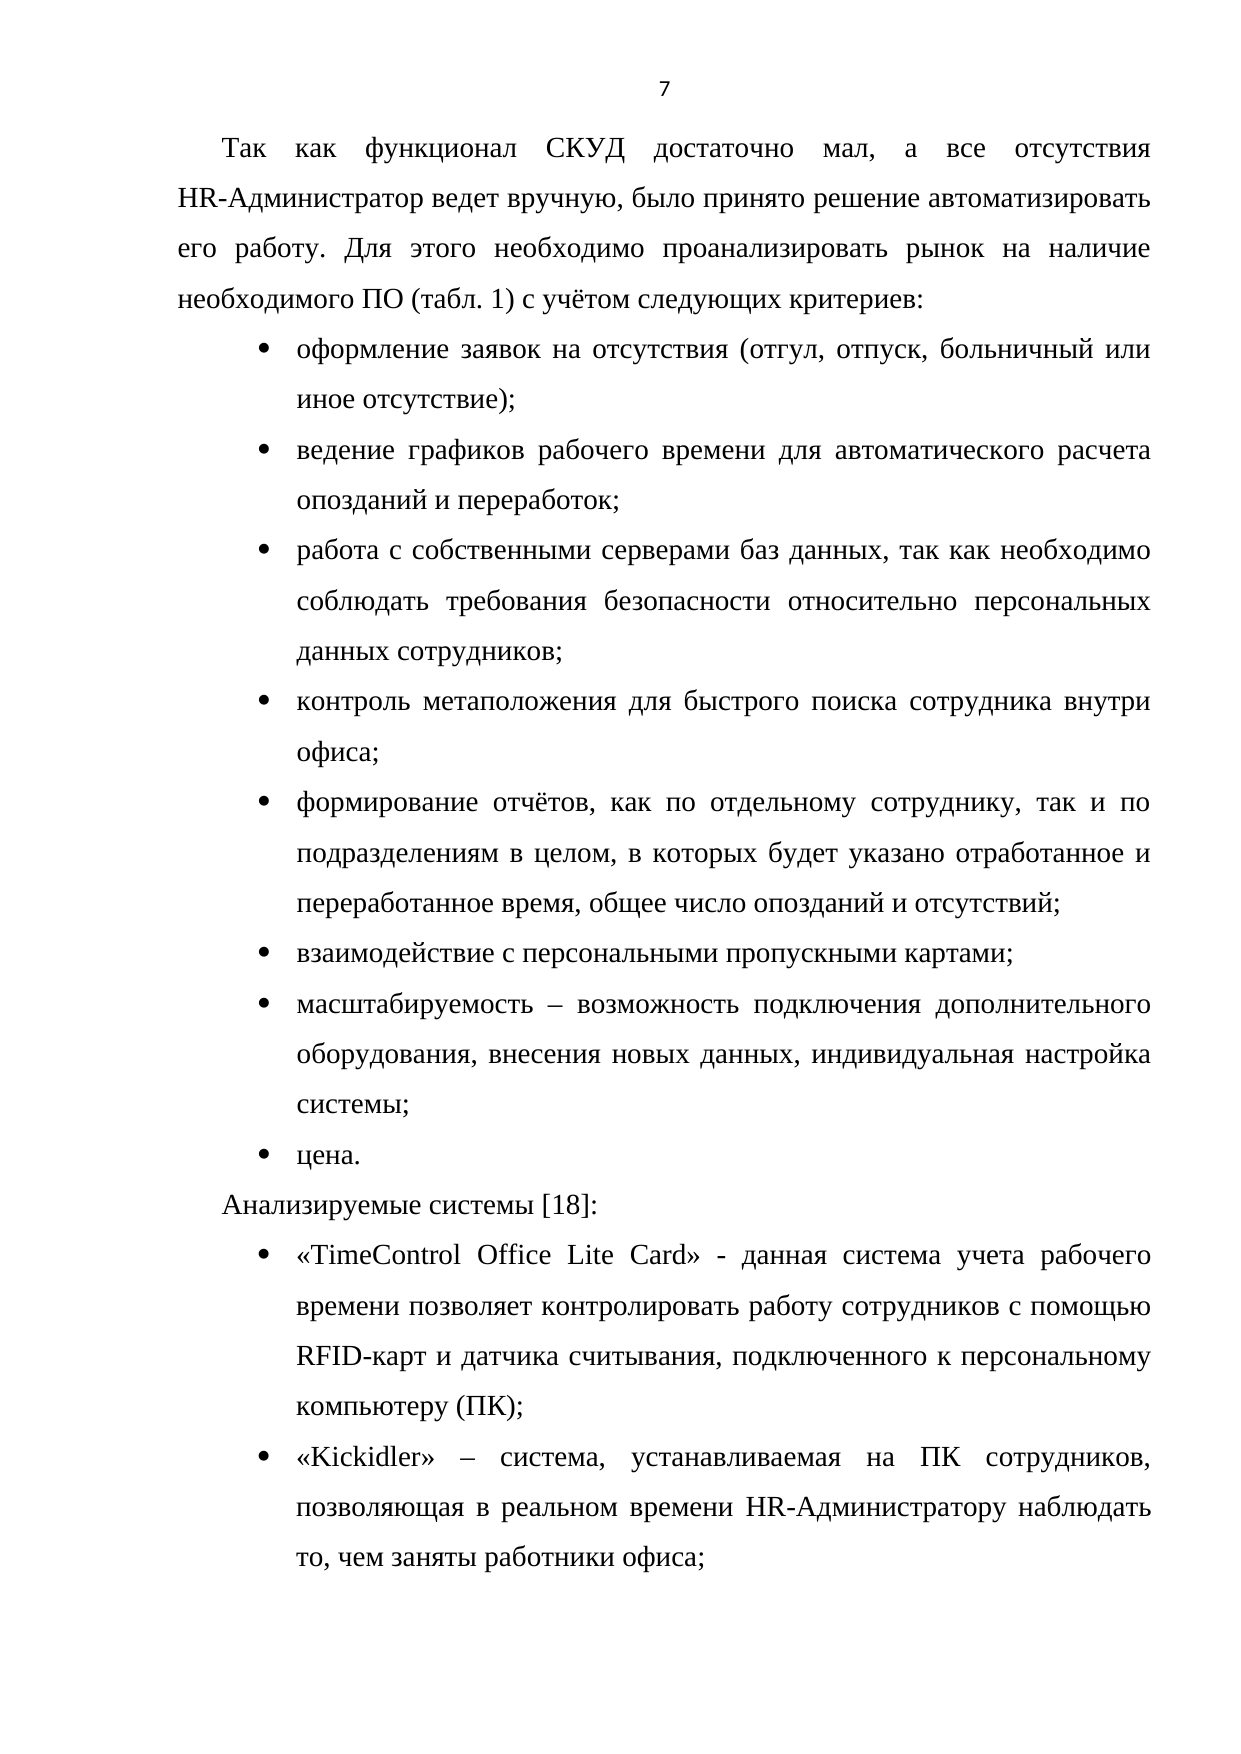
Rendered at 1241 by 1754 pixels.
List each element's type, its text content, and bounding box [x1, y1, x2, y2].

list «Kickidler» – система, устанавливаемая на ПК сотрудников, позволяющая в реальном времени HR-Администратору наблюдать то, чем заняты работники офиса; [259, 1439, 1152, 1573]
list оформление заявок на отсутствия (отгул, отпуск, больничный или иное отсутствие); [259, 331, 1152, 415]
list взаимодействие с персональными пропускными картами; [259, 935, 1152, 969]
list «TimeControl Office Lite Card» - данная система учета рабочего времени позволяет контролировать работу сотрудников с помощью RFID-карт и датчика считывания, подключенного к персональному компьютеру (ПК); [259, 1237, 1152, 1422]
text Анализируемые системы [18]: [177, 1187, 1152, 1221]
list работа с собственными серверами баз данных, так как необходимо соблюдать требования безопасности относительно персональных данных сотрудников; [259, 532, 1152, 667]
list формирование отчётов, как по отдельному сотруднику, так и по подразделениям в целом, в которых будет указано отработанное и переработанное время, общее число опозданий и отсутствий; [259, 784, 1152, 918]
list масштабируемость – возможность подключения дополнительного оборудования, внесения новых данных, индивидуальная настройка системы; [259, 986, 1152, 1120]
list цена. [259, 1137, 1152, 1170]
list ведение графиков рабочего времени для автоматического расчета опозданий и переработок; [259, 432, 1152, 516]
list контроль метаположения для быстрого поиска сотрудника внутри офиса; [259, 683, 1152, 767]
text Так как функционал СКУД достаточно мал, а все отсутствия HR-Администратор ведет вручную, было принято решение автоматизировать его работу. Для этого необходимо проанализировать рынок на наличие необходимого ПО (табл. 1) с учётом следующих критериев: [177, 130, 1152, 314]
